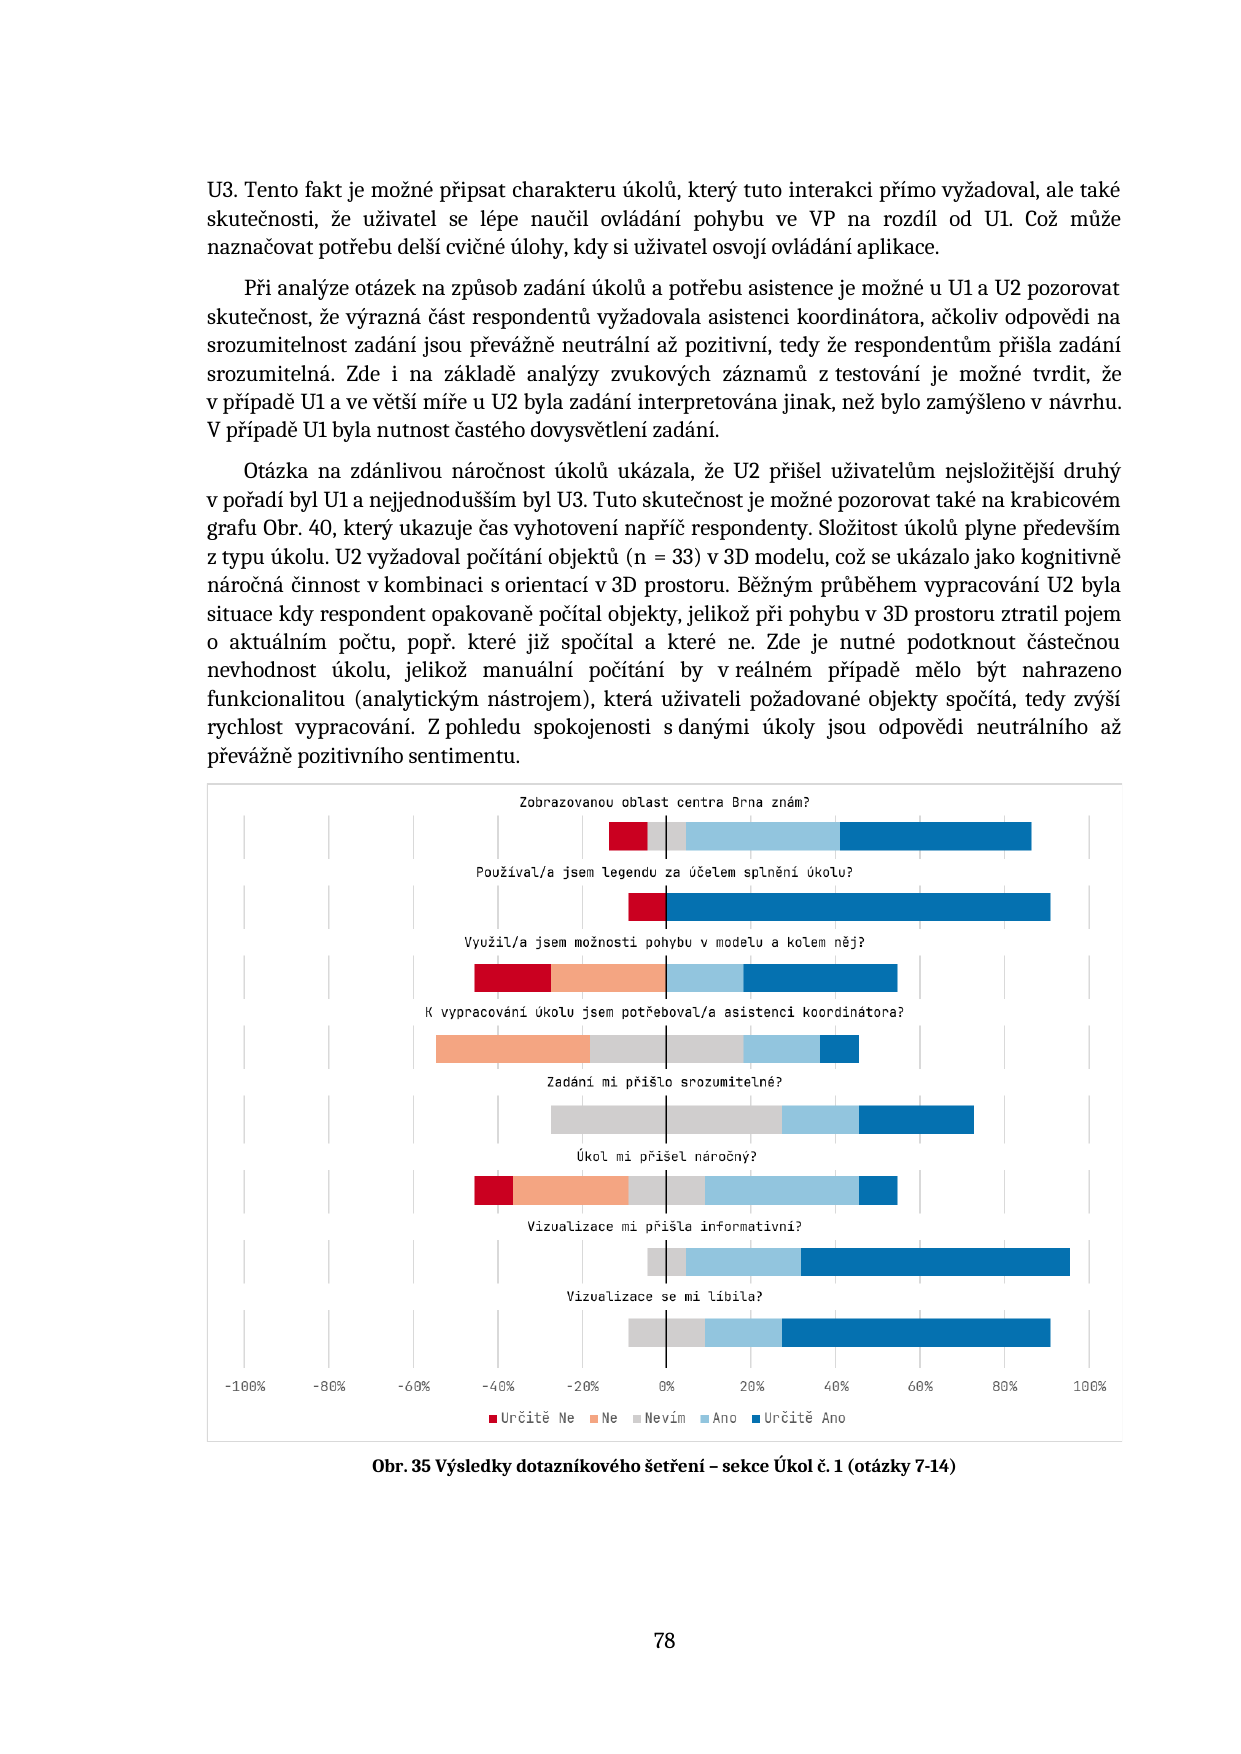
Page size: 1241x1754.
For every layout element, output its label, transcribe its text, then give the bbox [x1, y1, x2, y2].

picture [206, 783, 1123, 1442]
text Při analýze otázek na způsob zadání úkolů a potřebu asistence je možné u U1 a U2 pozorovat skutečnost, že výrazná část respondentů vyžadovala asistenci koordinátora, ačkoliv odpovědi na srozumitelnost zadání jsou převážně neutrální až pozitivní, tedy že respondentům přišla zadání srozumitelná. Zde i na základě analýzy zvukových záznamů z testování je možné tvrdit, že v případě U1 a ve větší míře u U2 byla zadání interpretována jinak, než bylo zamýšleno v návrhu. V případě U1 byla nutnost častého dovysvětlení zadání. [207, 275, 1122, 443]
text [207, 177, 1122, 260]
